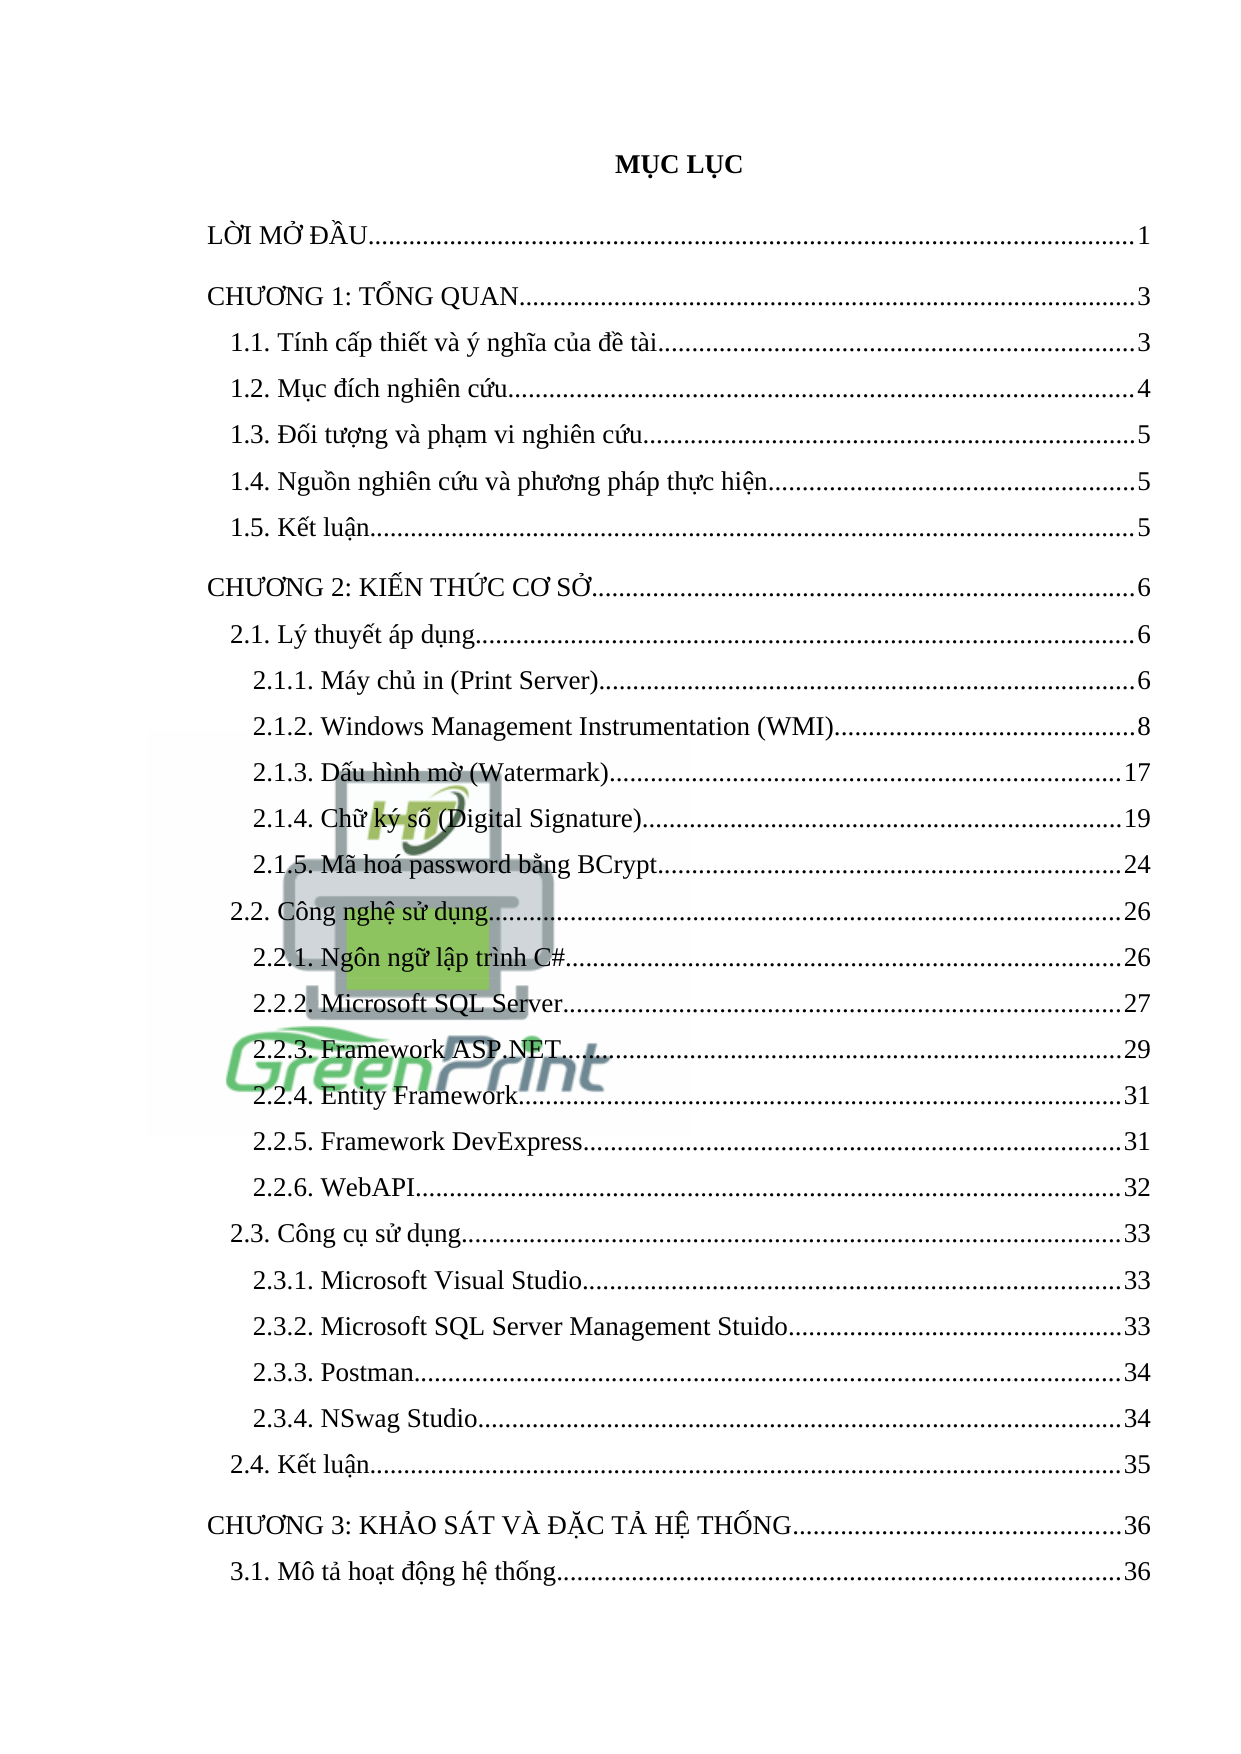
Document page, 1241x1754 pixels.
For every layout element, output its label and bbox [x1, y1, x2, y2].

picture [145, 729, 693, 1136]
